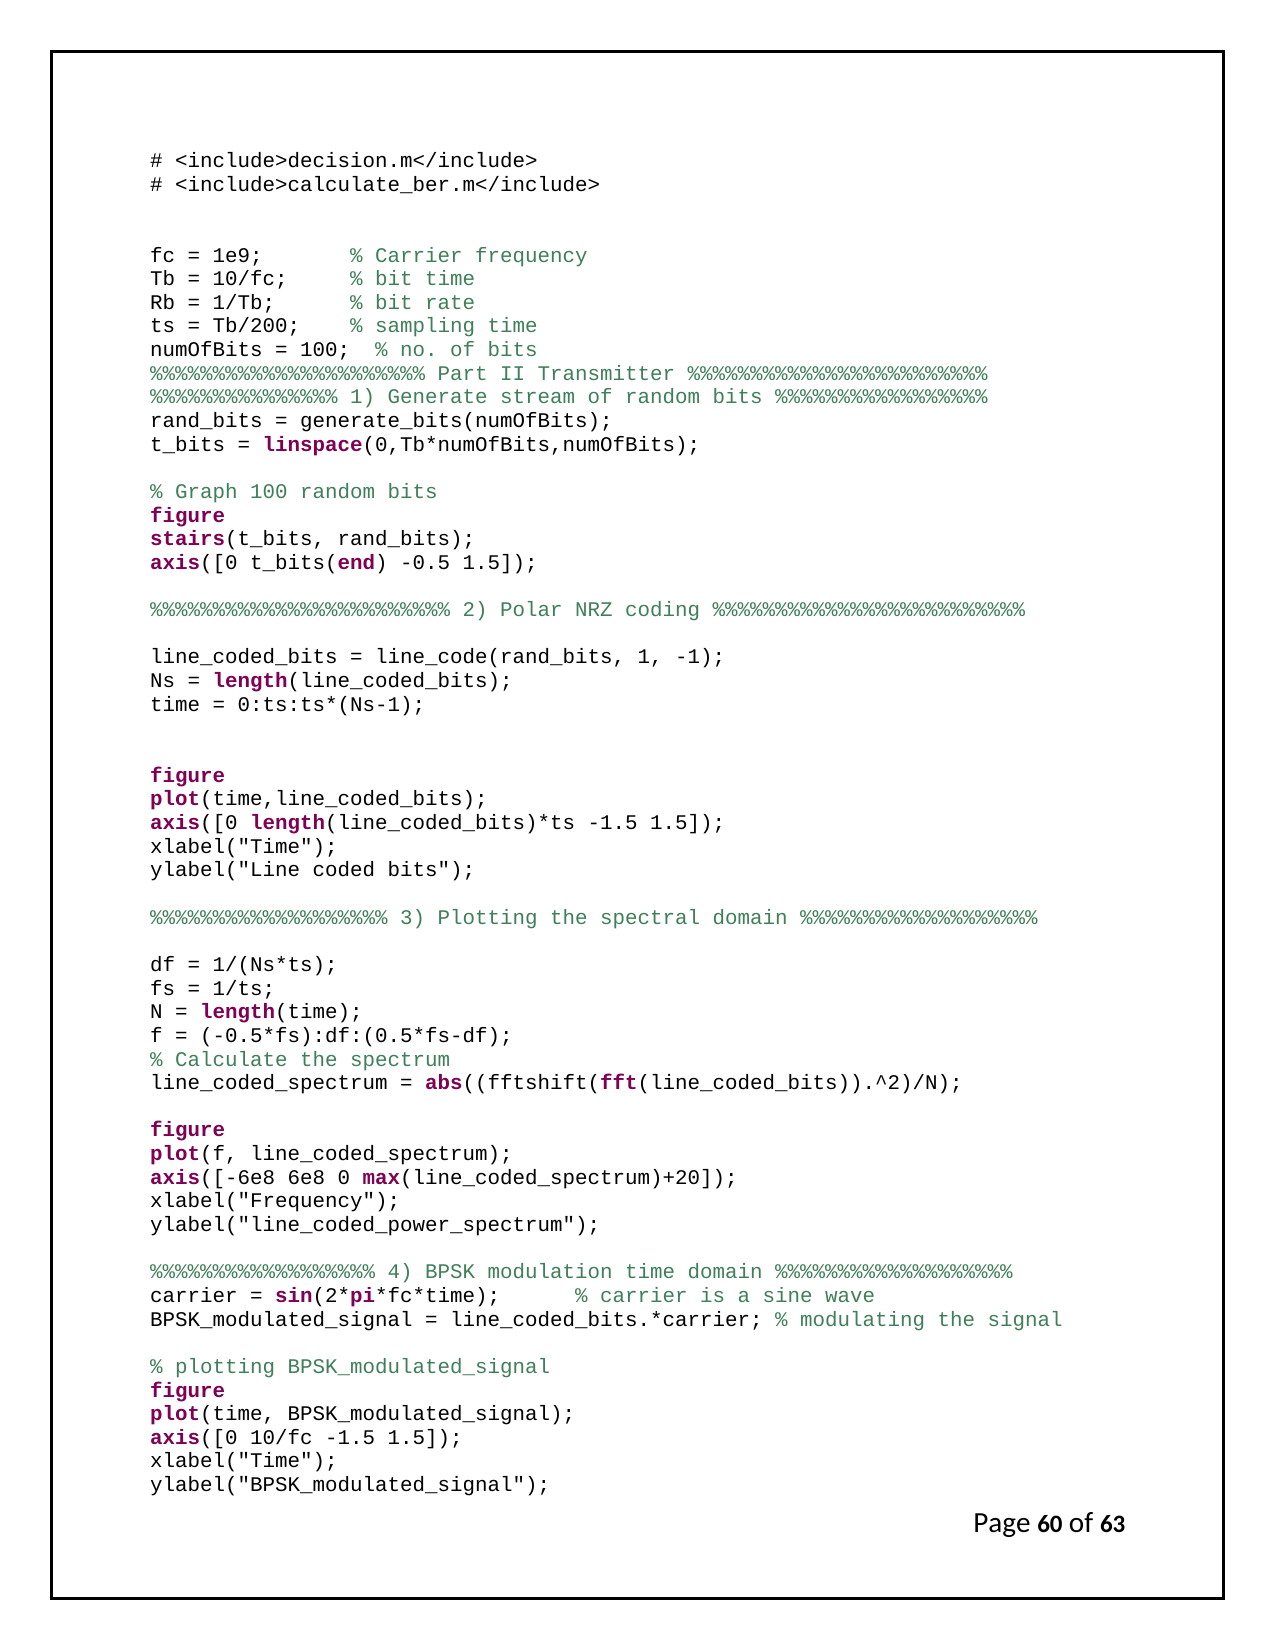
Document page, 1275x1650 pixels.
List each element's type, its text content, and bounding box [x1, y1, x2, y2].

text axis([0 t_bits(end) -0.5 1.5]); [150, 552, 1125, 576]
text xlabel("Frequency"); [150, 1190, 1125, 1214]
text axis([0 length(line_coded_bits)*ts -1.5 1.5]); [150, 812, 1125, 836]
text ylabel("Line coded bits"); [150, 859, 1125, 883]
text plot(time,line_coded_bits); [150, 788, 1125, 812]
text stairs(t_bits, rand_bits); [150, 528, 1125, 552]
text %%%%%%%%%%%%%%%%%%%%%%%% 2) Polar NRZ coding %%%%%%%%%%%%%%%%%%%%%%%%% [150, 599, 1125, 623]
text fs = 1/ts; [150, 978, 1125, 1001]
text xlabel("Time"); [150, 836, 1125, 859]
text ts = Tb/200; % sampling time [150, 316, 1125, 339]
text plot(time, BPSK_modulated_signal); [150, 1403, 1125, 1427]
text # <include>decision.m</include> [150, 150, 1125, 174]
text Ns = length(line_coded_bits); [150, 670, 1125, 694]
text %%%%%%%%%%%%%%%%%%%%%% Part II Transmitter %%%%%%%%%%%%%%%%%%%%%%%% [150, 363, 1125, 386]
text figure [150, 765, 1125, 788]
text Tb = 10/fc; % bit time [150, 268, 1125, 292]
text rand_bits = generate_bits(numOfBits); [150, 410, 1125, 434]
text % Graph 100 random bits [150, 481, 1125, 505]
text figure [150, 1379, 1125, 1403]
text # <include>calculate_ber.m</include> [150, 174, 1125, 197]
text %%%%%%%%%%%%%%% 1) Generate stream of random bits %%%%%%%%%%%%%%%%% [150, 386, 1125, 410]
text %%%%%%%%%%%%%%%%%% 4) BPSK modulation time domain %%%%%%%%%%%%%%%%%%% [150, 1261, 1125, 1285]
text % plotting BPSK_modulated_signal [150, 1356, 1125, 1379]
text carrier = sin(2*pi*fc*time); % carrier is a sine wave [150, 1285, 1125, 1309]
text numOfBits = 100; % no. of bits [150, 339, 1125, 363]
text %%%%%%%%%%%%%%%%%%% 3) Plotting the spectral domain %%%%%%%%%%%%%%%%%%% [150, 907, 1125, 930]
text f = (-0.5*fs):df:(0.5*fs-df); [150, 1025, 1125, 1048]
text ylabel("BPSK_modulated_signal"); [150, 1474, 1125, 1498]
text fc = 1e9; % Carrier frequency [150, 244, 1125, 268]
text line_coded_bits = line_code(rand_bits, 1, -1); [150, 647, 1125, 670]
text figure [150, 505, 1125, 528]
text df = 1/(Ns*ts); [150, 954, 1125, 978]
text time = 0:ts:ts*(Ns-1); [150, 694, 1125, 717]
text t_bits = linspace(0,Tb*numOfBits,numOfBits); [150, 434, 1125, 457]
text N = length(time); [150, 1001, 1125, 1025]
text axis([0 10/fc -1.5 1.5]); [150, 1427, 1125, 1451]
text BPSK_modulated_signal = line_coded_bits.*carrier; % modulating the signal [150, 1309, 1125, 1332]
text plot(f, line_coded_spectrum); [150, 1143, 1125, 1167]
text xlabel("Time"); [150, 1451, 1125, 1474]
text line_coded_spectrum = abs((fftshift(fft(line_coded_bits)).^2)/N); [150, 1072, 1125, 1096]
text ylabel("line_coded_power_spectrum"); [150, 1214, 1125, 1238]
text % Calculate the spectrum [150, 1048, 1125, 1072]
text Rb = 1/Tb; % bit rate [150, 292, 1125, 316]
text figure [150, 1119, 1125, 1143]
text axis([-6e8 6e8 0 max(line_coded_spectrum)+20]); [150, 1167, 1125, 1190]
